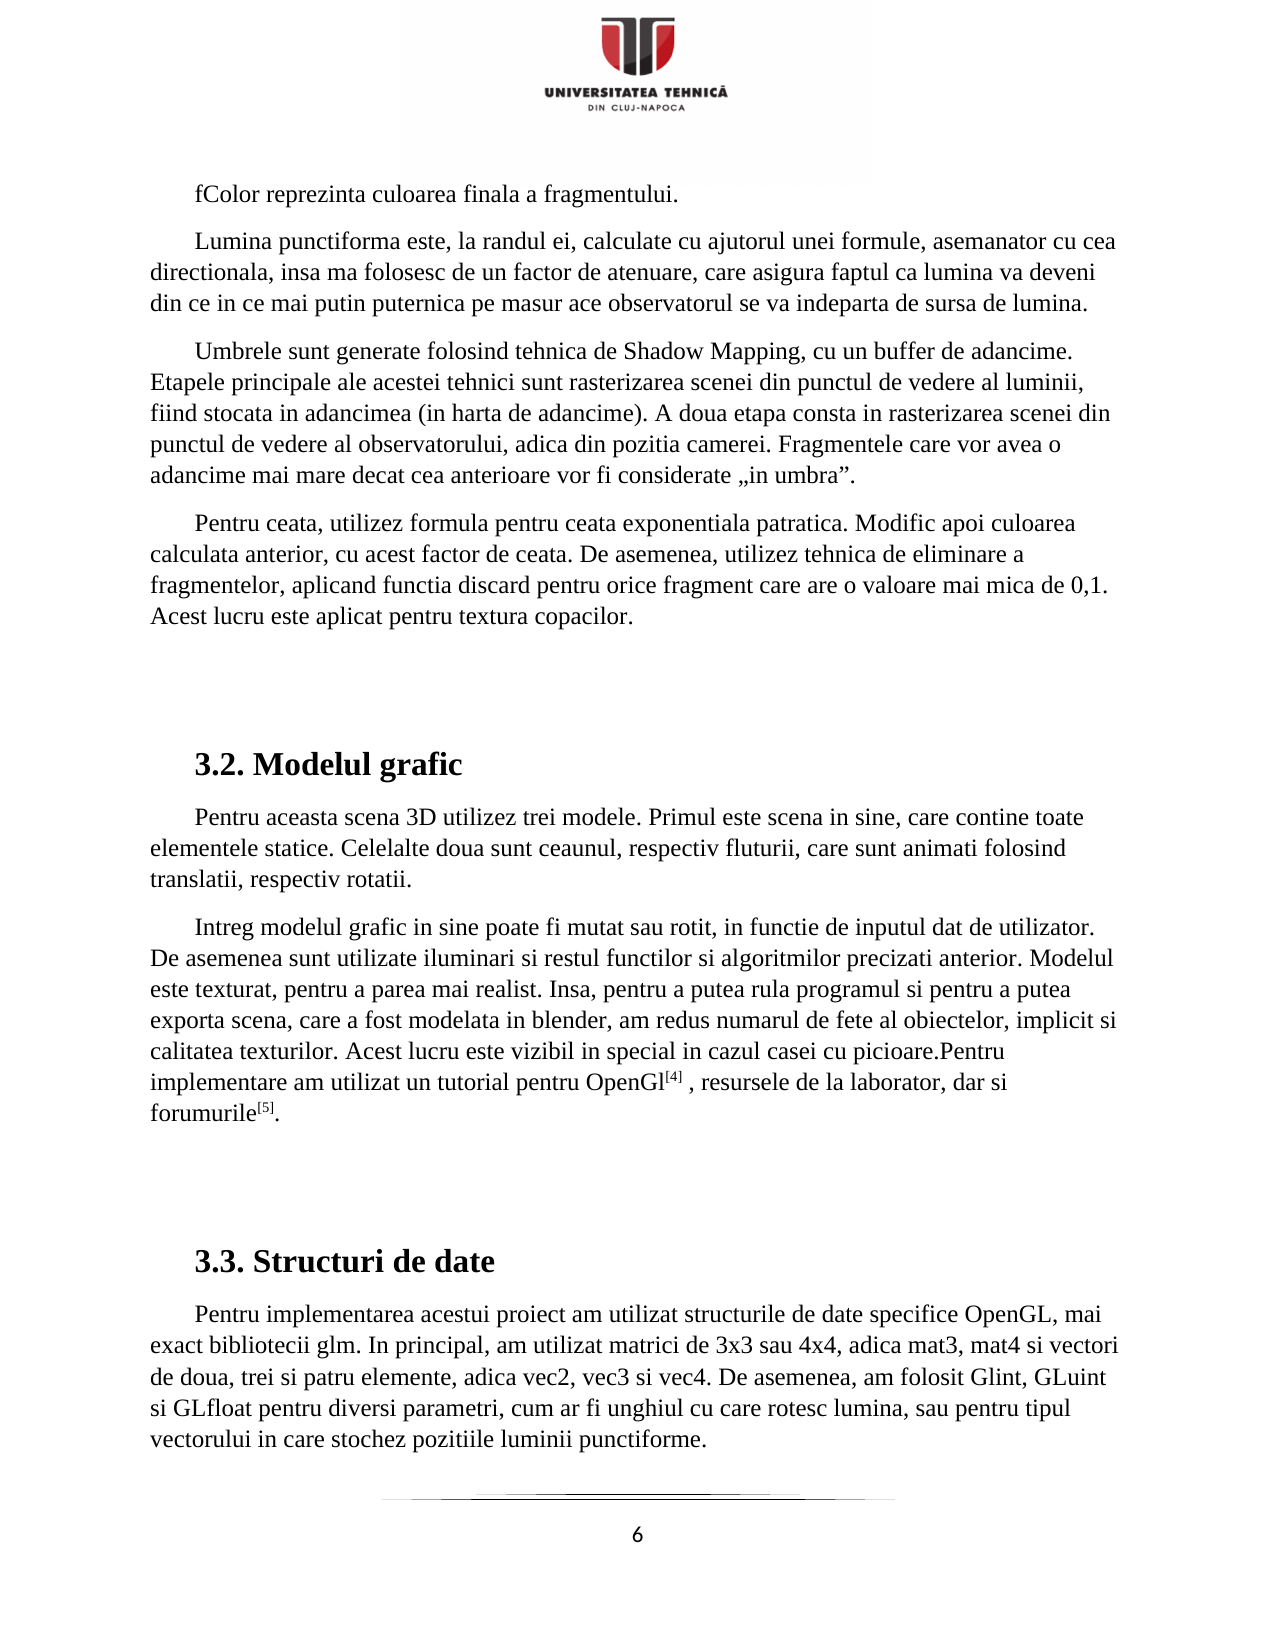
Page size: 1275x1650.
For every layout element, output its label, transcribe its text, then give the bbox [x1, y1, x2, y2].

text Pentru ceata, utilizez formula pentru ceata exponentiala patratica. Modific apoi culoarea calculata anterior, cu acest factor de ceata. De asemenea, utilizez tehnica de eliminare a fragmentelor, aplicand functia discard pentru orice fragment care are o valoare mai mica de 0,1. Acest lucru este aplicat pentru textura copacilor. [150, 508, 1125, 630]
text 3.2. Modelul grafic [150, 744, 1125, 783]
text Intreg modelul grafic in sine poate fi mutat sau rotit, in functie de inputul dat de utilizator. De asemenea sunt utilizate iluminari si restul functilor si algoritmilor precizati anterior. Modelul este texturat, pentru a parea mai realist. Insa, pentru a putea rula programul si pentru a putea exporta scena, care a fost modelata in blender, am redus numarul de fete al obiectelor, implicit si calitatea texturilor. Acest lucru este vizibil in special in cazul casei cu picioare.Pentru implementare am utilizat un tutorial pentru OpenGl[4] , resursele de la laborator, dar si forumurile[5]. [150, 912, 1125, 1127]
text Pentru implementarea acestui proiect am utilizat structurile de date specifice OpenGL, mai exact bibliotecii glm. In principal, am utilizat matrici de 3x3 sau 4x4, adica mat3, mat4 si vectori de doua, trei si patru elemente, adica vec2, vec3 si vec4. De asemenea, am folosit Glint, GLuint si GLfloat pentru diversi parametri, cum ar fi unghiul cu care rotesc lumina, sau pentru tipul vectorului in care stochez pozitiile luminii punctiforme. [150, 1299, 1125, 1452]
text fColor reprezinta culoarea finala a fragmentului. [150, 179, 1125, 207]
text 3.3. Structuri de date [150, 1242, 1125, 1280]
text Umbrele sunt generate folosind tehnica de Shadow Mapping, cu un buffer de adancime. Etapele principale ale acestei tehnici sunt rasterizarea scenei din punctul de vedere al luminii, fiind stocata in adancimea (in harta de adancime). A doua etapa consta in rasterizarea scenei din punctul de vedere al observatorului, adica din pozitia camerei. Fragmentele care vor avea o adancime mai mare decat cea anterioare vor fi considerate „in umbra”. [150, 336, 1125, 489]
text Lumina punctiforma este, la randul ei, calculate cu ajutorul unei formule, asemanator cu cea directionala, insa ma folosesc de un factor de atenuare, care asigura faptul ca lumina va deveni din ce in ce mai putin puternica pe masur ace observatorul se va indeparta de sursa de lumina. [150, 226, 1125, 317]
picture [401, 0, 874, 179]
text Pentru aceasta scena 3D utilizez trei modele. Primul este scena in sine, care contine toate elementele statice. Celelalte doua sunt ceaunul, respectiv fluturii, care sunt animati folosind translatii, respectiv rotatii. [150, 802, 1125, 893]
